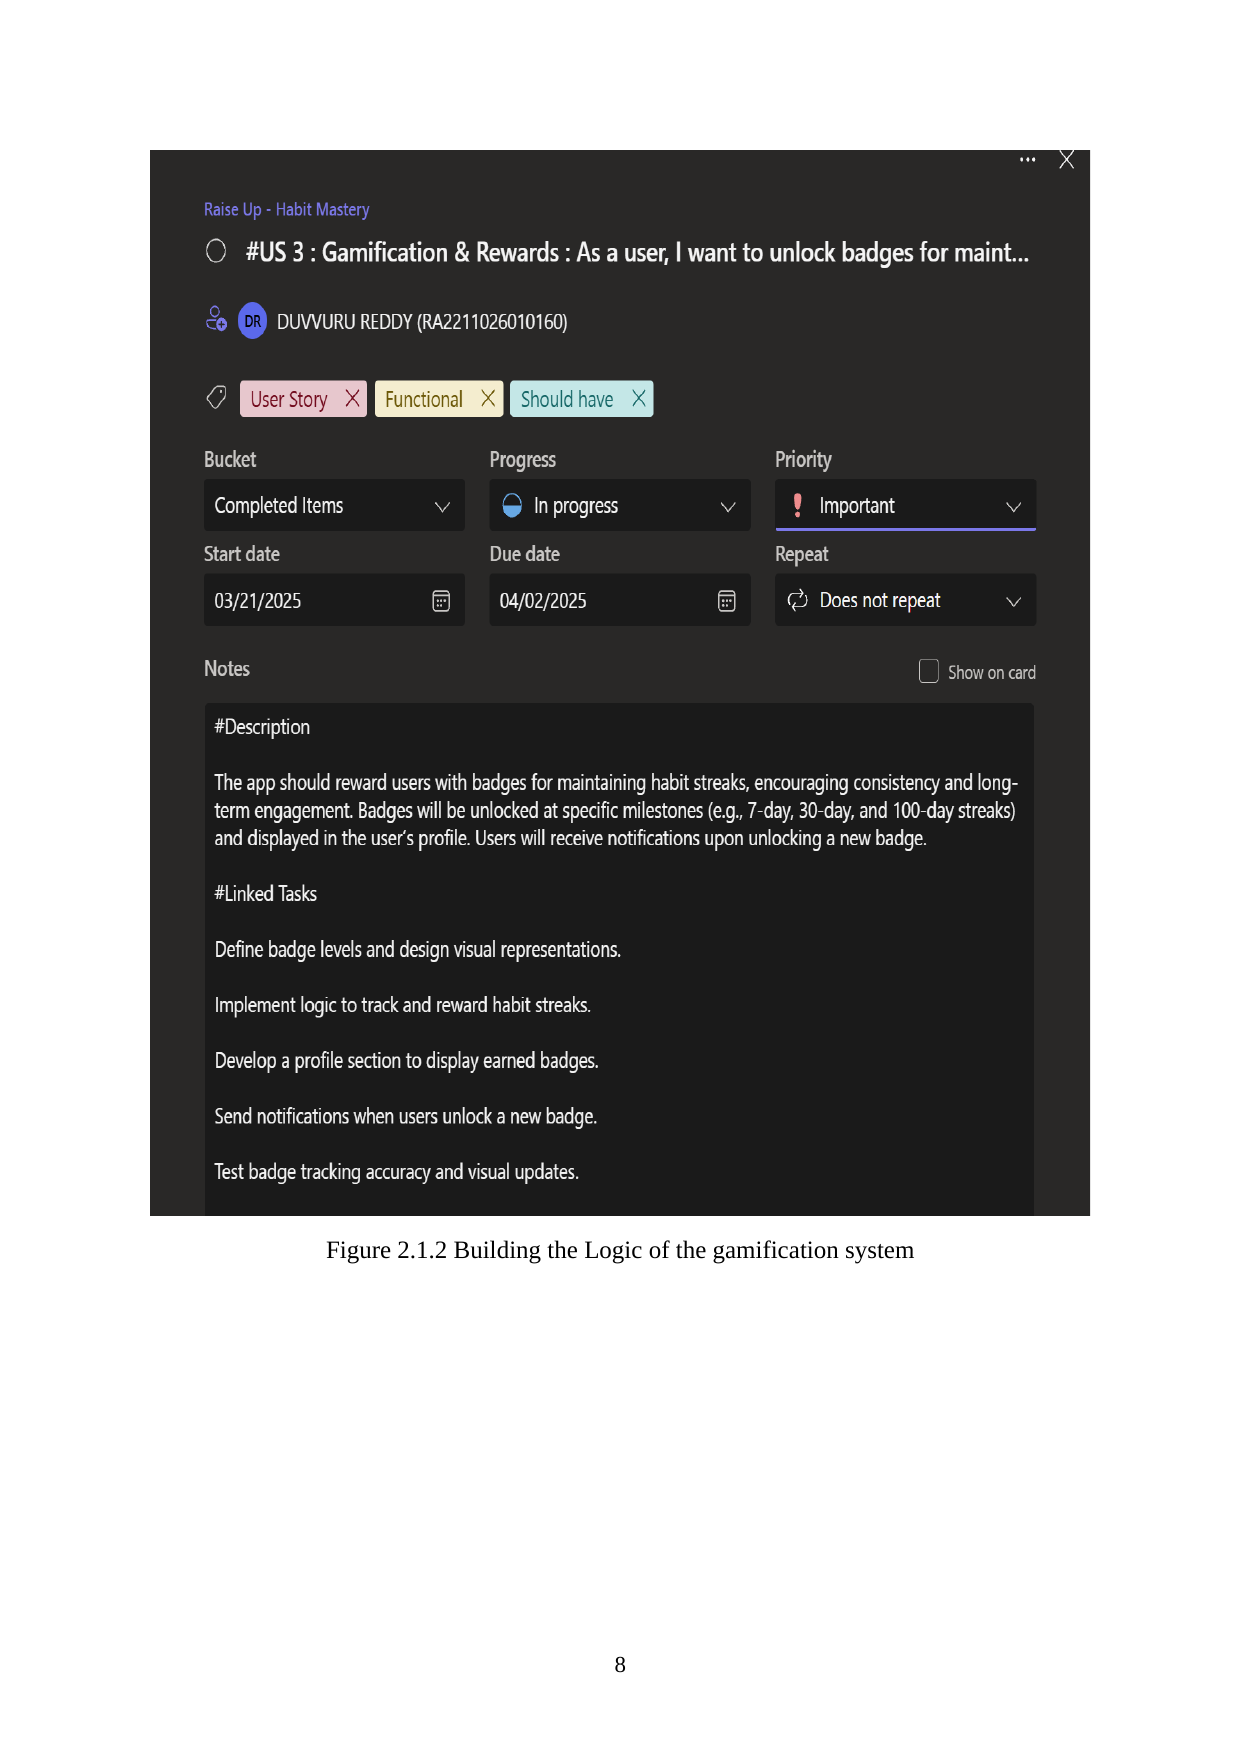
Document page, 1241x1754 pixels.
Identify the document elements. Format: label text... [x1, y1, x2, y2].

picture [150, 150, 1091, 1216]
text Figure 2.1.1 Building User Registeration Page Figure 2.1.2 Building the Logic of the gamification system [150, 1216, 1090, 1264]
